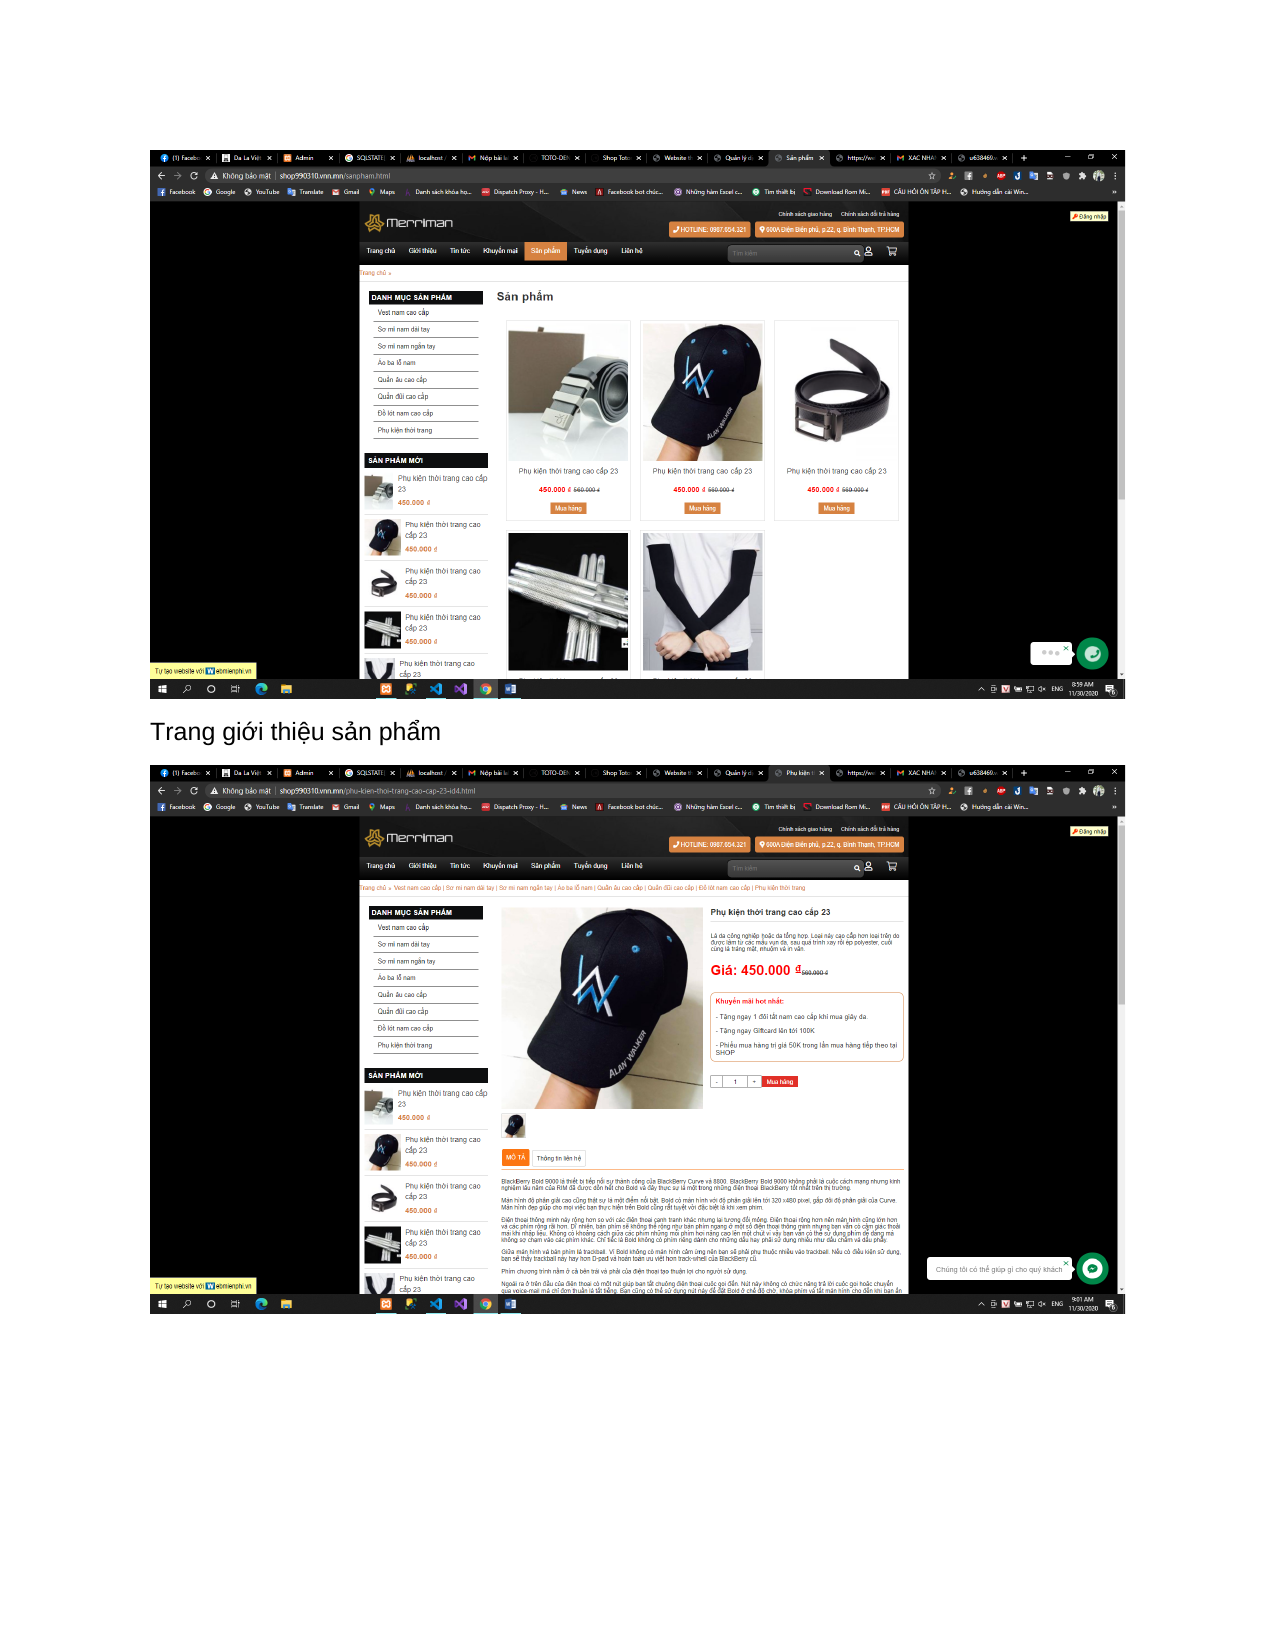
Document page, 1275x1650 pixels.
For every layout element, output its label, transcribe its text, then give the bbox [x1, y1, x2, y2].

picture [150, 150, 1125, 699]
text Trang giới thiệu sản phẩm [150, 717, 1125, 746]
picture [150, 765, 1125, 1314]
